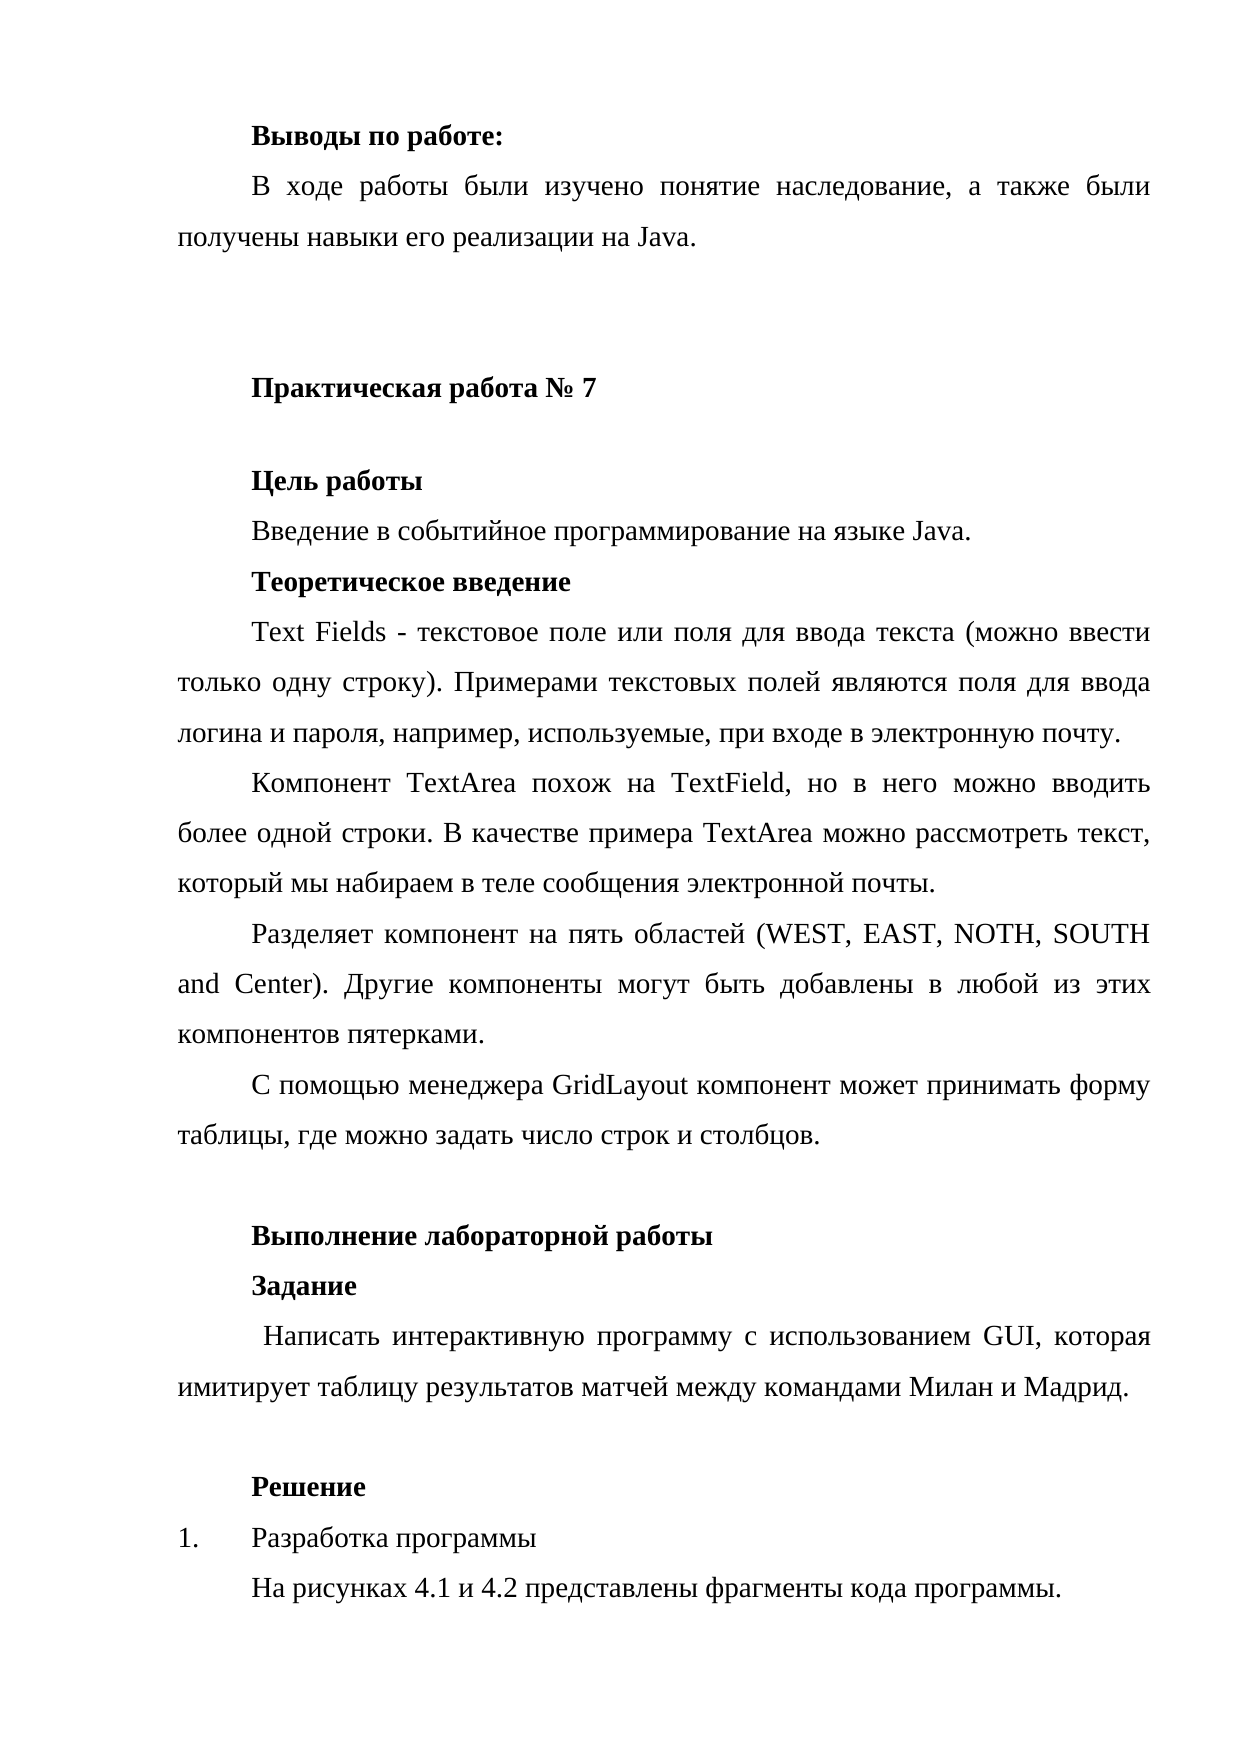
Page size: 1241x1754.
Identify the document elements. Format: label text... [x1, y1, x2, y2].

list Разработка программы [177, 1520, 1152, 1553]
text Решение [177, 1469, 1152, 1503]
text Задание [177, 1268, 1152, 1302]
text Разделяет компонент на пять областей (WEST, EAST, NOTH, SOUTH and Center). Другие компоненты могут быть добавлены в любой из этих компонентов пятерками. [177, 916, 1152, 1050]
text Компонент TextArea похож на TextField, но в него можно вводить более одной строки. В качестве примера TextArea можно рассмотреть текст, который мы набираем в теле сообщения электронной почты. [177, 765, 1152, 899]
text Выполнение лабораторной работы [177, 1218, 1152, 1251]
text Text Fields - текстовое поле или поля для ввода текста (можно ввести только одну строку). Примерами текстовых полей являются поля для ввода логина и пароля, например, используемые, при входе в электронную почту. [177, 614, 1152, 748]
text Написать интерактивную программу с использованием GUI, которая имитирует таблицу результатов матчей между командами Милан и Мадрид. [177, 1318, 1152, 1402]
text С помощью менеджера GridLayout компонент может принимать форму таблицы, где можно задать число строк и столбцов. [177, 1067, 1152, 1151]
text Выводы по работе: [177, 118, 1152, 152]
text Теоретическое введение [177, 564, 1152, 597]
text В ходе работы были изучено понятие наследование, а также были получены навыки его реализации на Java. [177, 168, 1152, 252]
text Введение в событийное программирование на языке Java. [177, 513, 1152, 547]
text На рисунках 4.1 и 4.2 представлены фрагменты кода программы. [177, 1570, 1152, 1603]
text Цель работы [177, 463, 1152, 497]
text Практическая работа № 7 [251, 370, 1152, 403]
